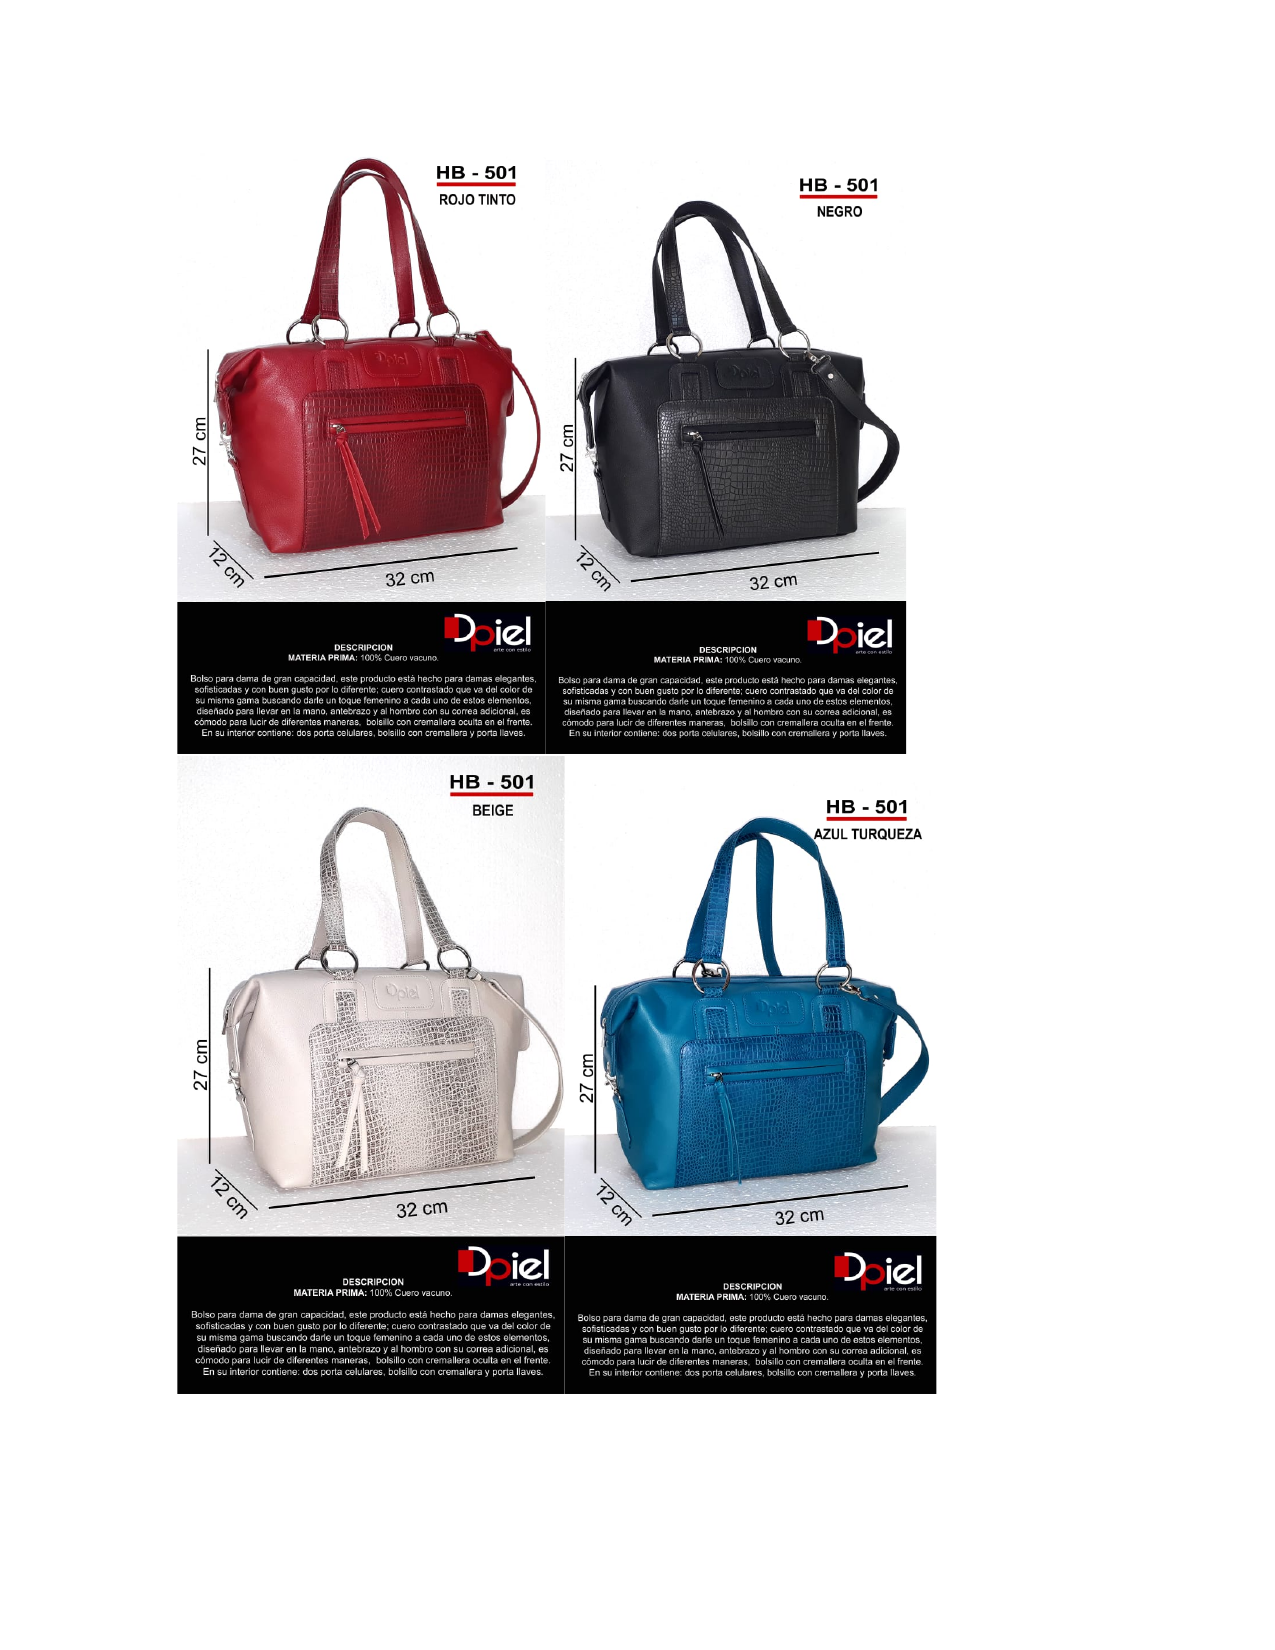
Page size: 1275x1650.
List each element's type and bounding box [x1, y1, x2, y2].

picture [177, 147, 907, 754]
picture [177, 756, 937, 1394]
